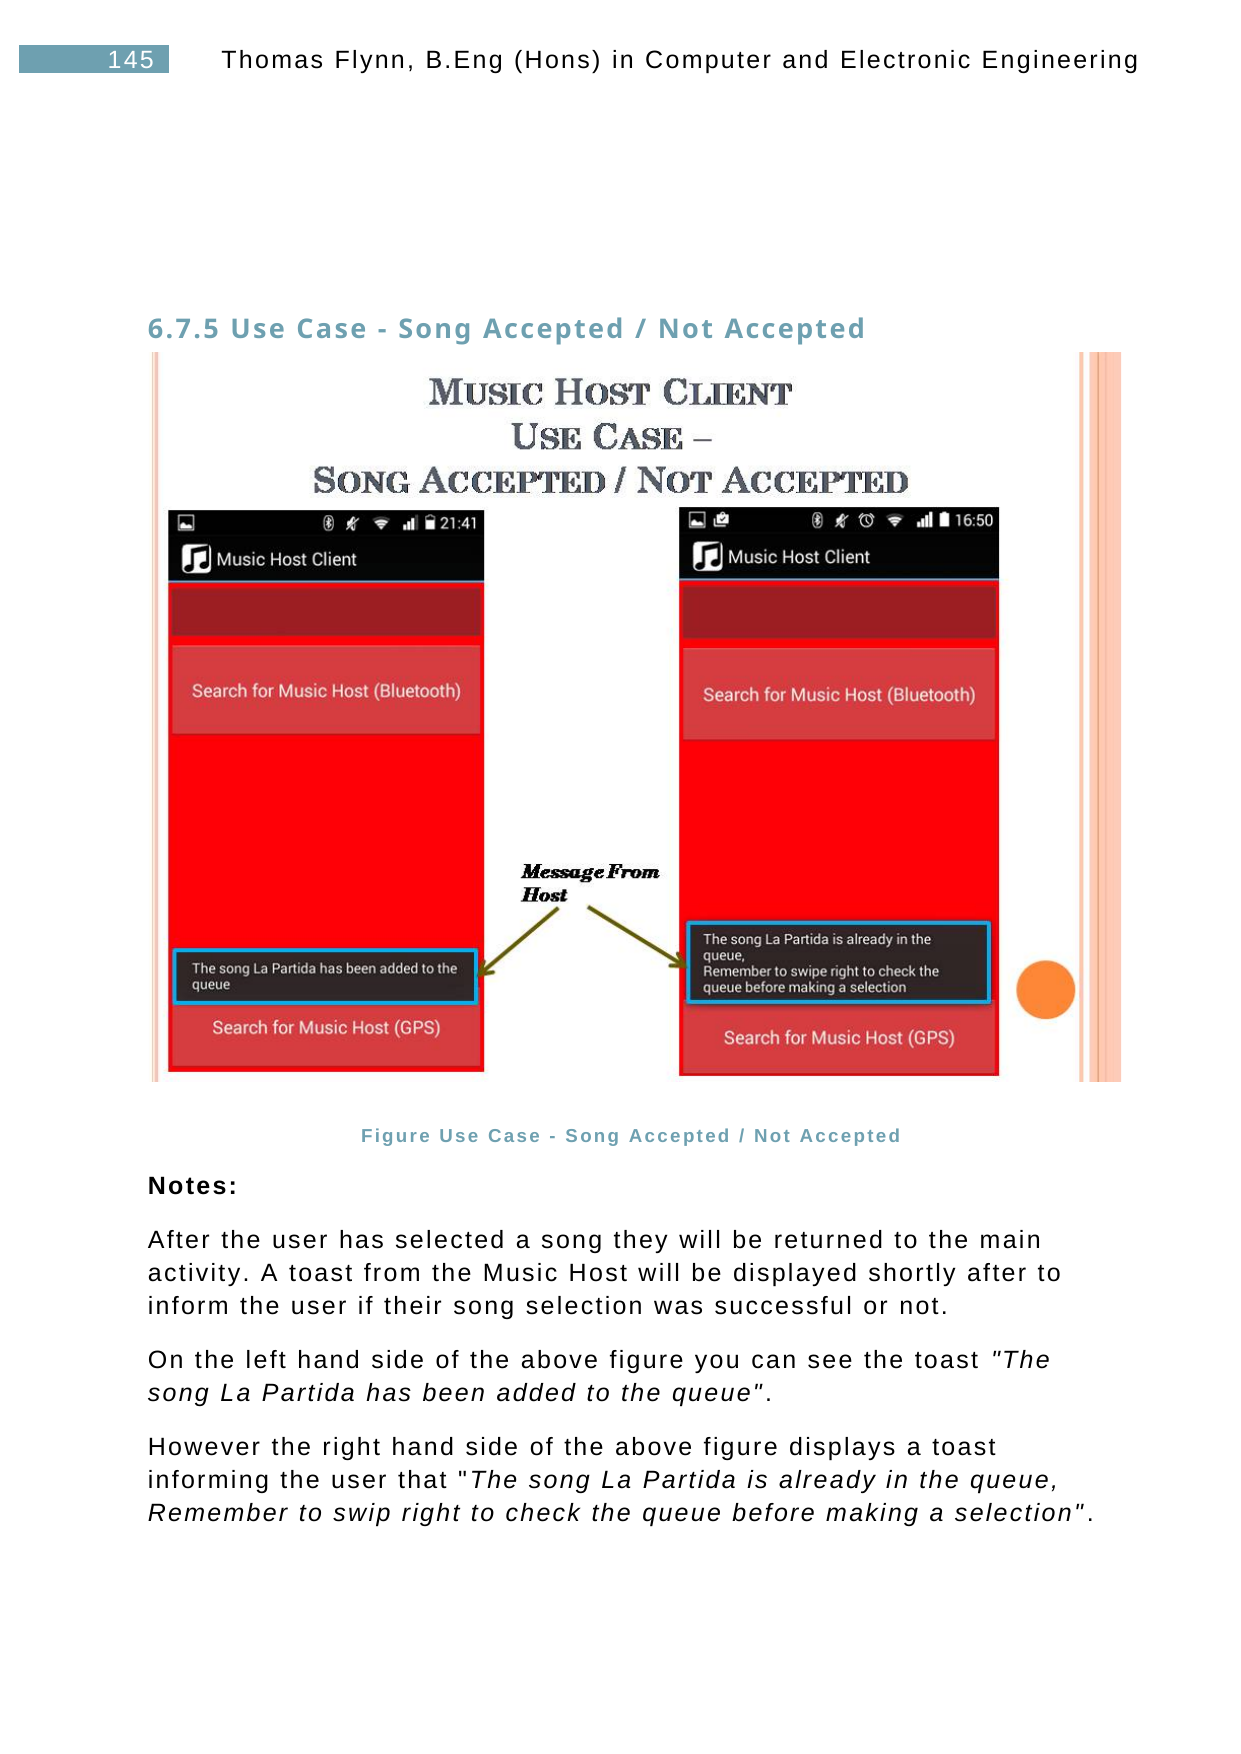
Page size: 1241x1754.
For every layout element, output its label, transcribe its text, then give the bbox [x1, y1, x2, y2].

picture [147, 352, 1122, 1082]
text Notes: [148, 1171, 1122, 1200]
text However the right hand side of the above figure displays a toast informing the user that "The song La Partida is already in the queue, Remember to swip right to check the queue before making a selection". [148, 1432, 1122, 1527]
text On the left hand side of the above figure you can see the toast "The song La Partida has been added to the queue". [148, 1345, 1122, 1407]
text After the user has selected a song they will be returned to the main activity. A toast from the Music Host will be displayed shortly after to inform the user if their song selection was successful or not. [148, 1225, 1122, 1320]
subtitle 6.7.5 Use Case - Song Accepted / Not Accepted [148, 310, 1122, 347]
